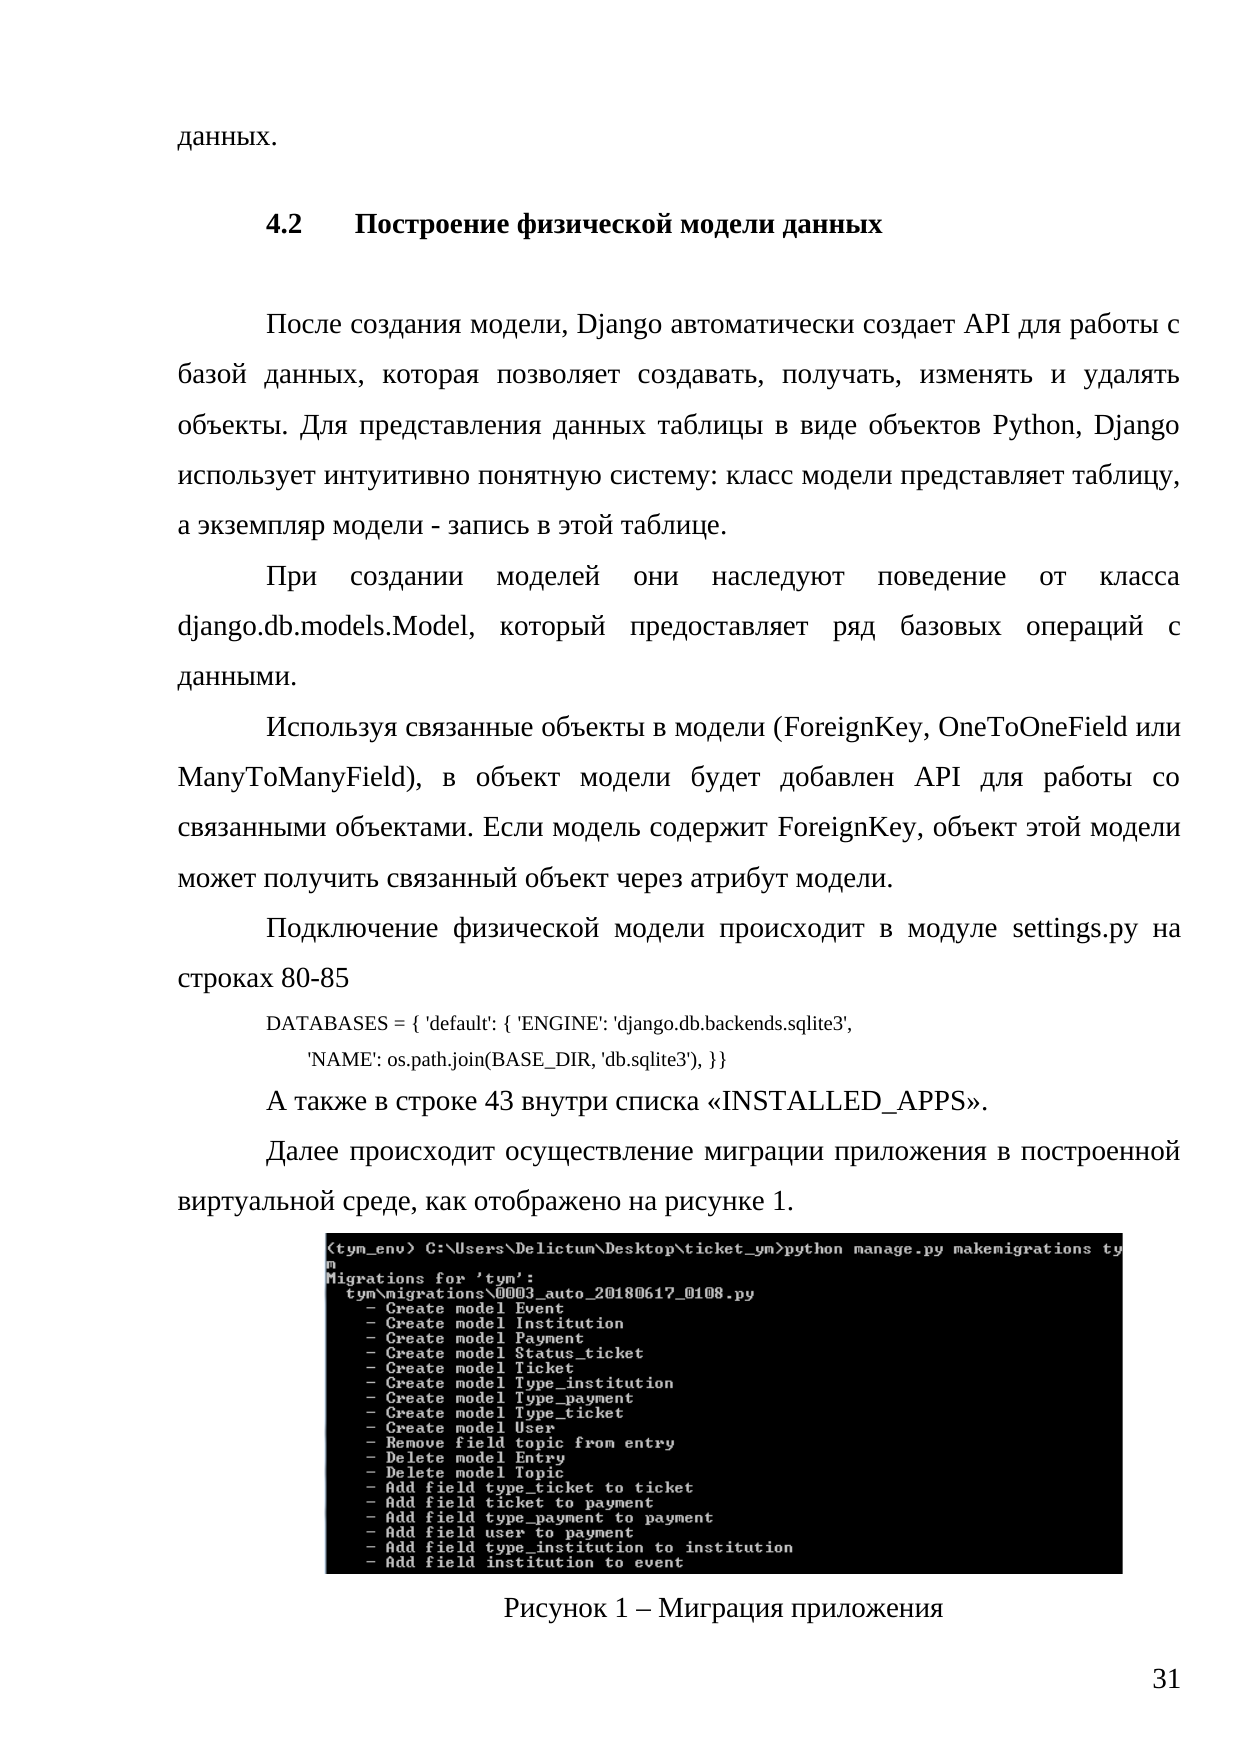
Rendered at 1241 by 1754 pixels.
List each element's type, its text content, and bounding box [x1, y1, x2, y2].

text Далее происходит осуществление миграции приложения в построенной виртуальной среде, как отображено на рисунке 1. [177, 1133, 1181, 1217]
text DATABASES = { 'default': { 'ENGINE': 'django.db.backends.sqlite3', [177, 1011, 1181, 1035]
text После создания модели, Django автоматически создает API для работы с базой данных, которая позволяет создавать, получать, изменять и удалять объекты. Для представления данных таблицы в виде объектов Python, Django использует интуитивно понятную систему: класс модели представляет таблицу, а экземпляр модели - запись в этой таблице. [177, 306, 1181, 541]
text Подключение физической модели происходит в модуле settings.py на строках 80-85 [177, 910, 1181, 994]
picture [324, 1233, 1123, 1574]
text 'NAME': os.path.join(BASE_DIR, 'db.sqlite3'), }} [177, 1047, 1181, 1071]
text А также в строке 43 внутри списка «INSTALLED_APPS». [177, 1083, 1181, 1116]
text Используя связанные объекты в модели (ForeignKey, OneToOneField или ManyToManyField), в объект модели будет добавлен API для работы со связанными объектами. Если модель содержит ForeignKey, объект этой модели может получить связанный объект через атрибут модели. [177, 709, 1181, 893]
text При создании моделей они наследуют поведение от класса django.db.models.Model, который предоставляет ряд базовых операций с данными. [177, 558, 1181, 692]
text Рисунок 1 – Миграция приложения [177, 1590, 1181, 1624]
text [177, 118, 1181, 152]
subtitle 4.2 Построение физической модели данных [177, 206, 1181, 239]
